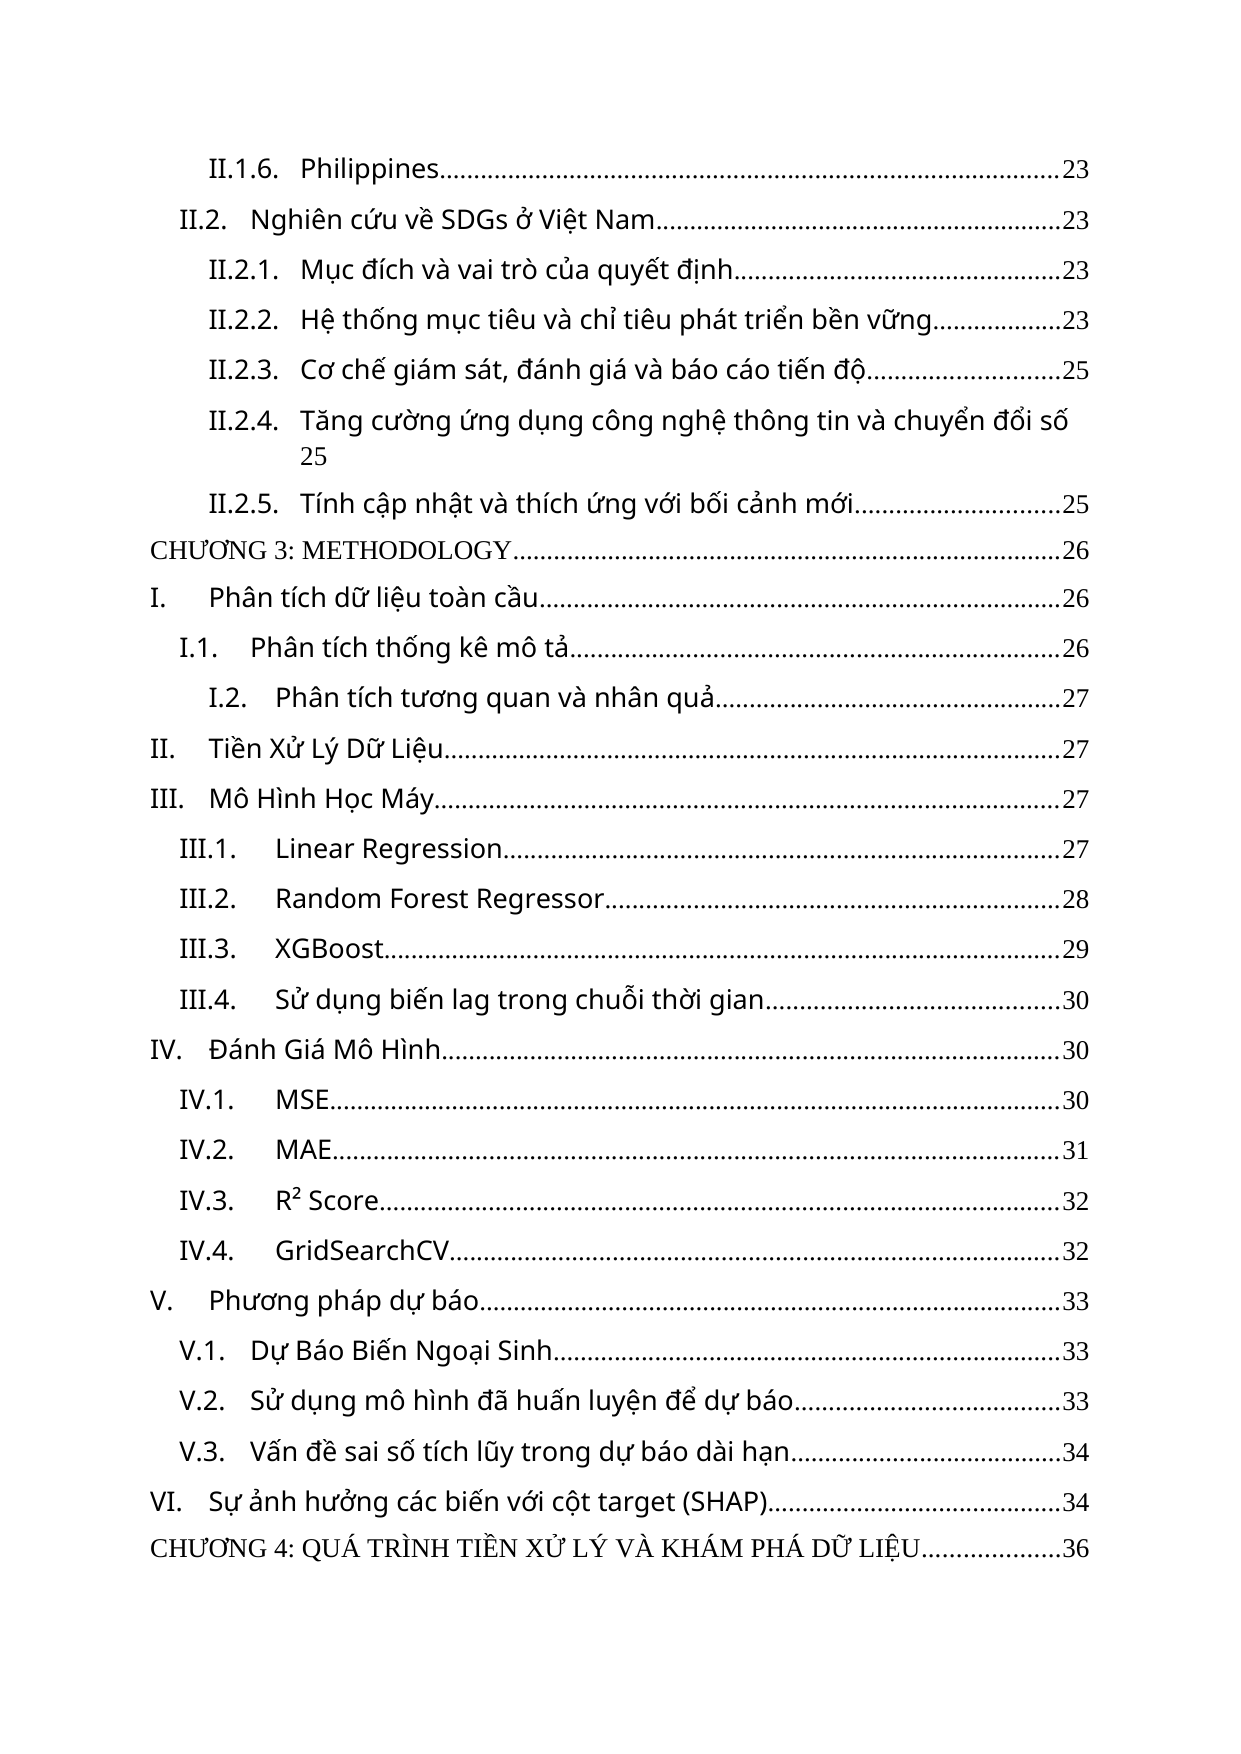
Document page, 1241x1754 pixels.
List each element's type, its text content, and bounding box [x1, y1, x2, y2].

text I.2. Phân tích tương quan và nhân quả 27 [208, 679, 1090, 716]
text II.2.2. Hệ thống mục tiêu và chỉ tiêu phát triển bền vững 23 [208, 301, 1090, 337]
text V.3. Vấn đề sai số tích lũy trong dự báo dài hạn 34 [179, 1432, 1090, 1469]
text II. Tiền Xử Lý Dữ Liệu 27 [150, 729, 1090, 766]
text II.2.5. Tính cập nhật và thích ứng với bối cảnh mới 25 [208, 484, 1090, 521]
text II.2. Nghiên cứu về SDGs ở Việt Nam 23 [179, 200, 1090, 237]
text V.2. Sử dụng mô hình đã huấn luyện để dự báo 33 [179, 1382, 1090, 1419]
text II.2.3. Cơ chế giám sát, đánh giá và báo cáo tiến độ 25 [208, 351, 1090, 388]
text CHƯƠNG 3: METHODOLOGY 26 [150, 534, 1090, 566]
text II.2.4. Tăng cường ứng dụng công nghệ thông tin và chuyển đổi số 25 [208, 401, 1090, 471]
text V.1. Dự Báo Biến Ngoại Sinh 33 [179, 1332, 1090, 1368]
text II.1.6. Philippines 23 [208, 150, 1090, 187]
text IV.4. GridSearchCV 32 [179, 1231, 1090, 1268]
text IV.2. MAE 31 [179, 1131, 1090, 1168]
text V. Phương pháp dự báo 33 [150, 1281, 1090, 1318]
text II.2.1. Mục đích và vai trò của quyết định 23 [208, 250, 1090, 287]
text III.4. Sử dụng biến lag trong chuỗi thời gian 30 [179, 980, 1090, 1017]
text IV.1. MSE 30 [179, 1081, 1090, 1117]
text III.1. Linear Regression 27 [179, 829, 1090, 866]
text III.3. XGBoost 29 [179, 930, 1090, 967]
text I.1. Phân tích thống kê mô tả 26 [179, 629, 1090, 666]
text VI. Sự ảnh hưởng các biến với cột target (SHAP) 34 [150, 1482, 1090, 1519]
text III. Mô Hình Học Máy 27 [150, 779, 1090, 816]
text I. Phân tích dữ liệu toàn cầu 26 [150, 578, 1090, 615]
text CHƯƠNG 4: QUÁ TRÌNH TIỀN XỬ LÝ VÀ KHÁM PHÁ DỮ LIỆU 36 [150, 1532, 1090, 1563]
text III.2. Random Forest Regressor 28 [179, 880, 1090, 917]
text IV. Đánh Giá Mô Hình 30 [150, 1030, 1090, 1067]
text IV.3. R² Score 32 [179, 1181, 1090, 1218]
